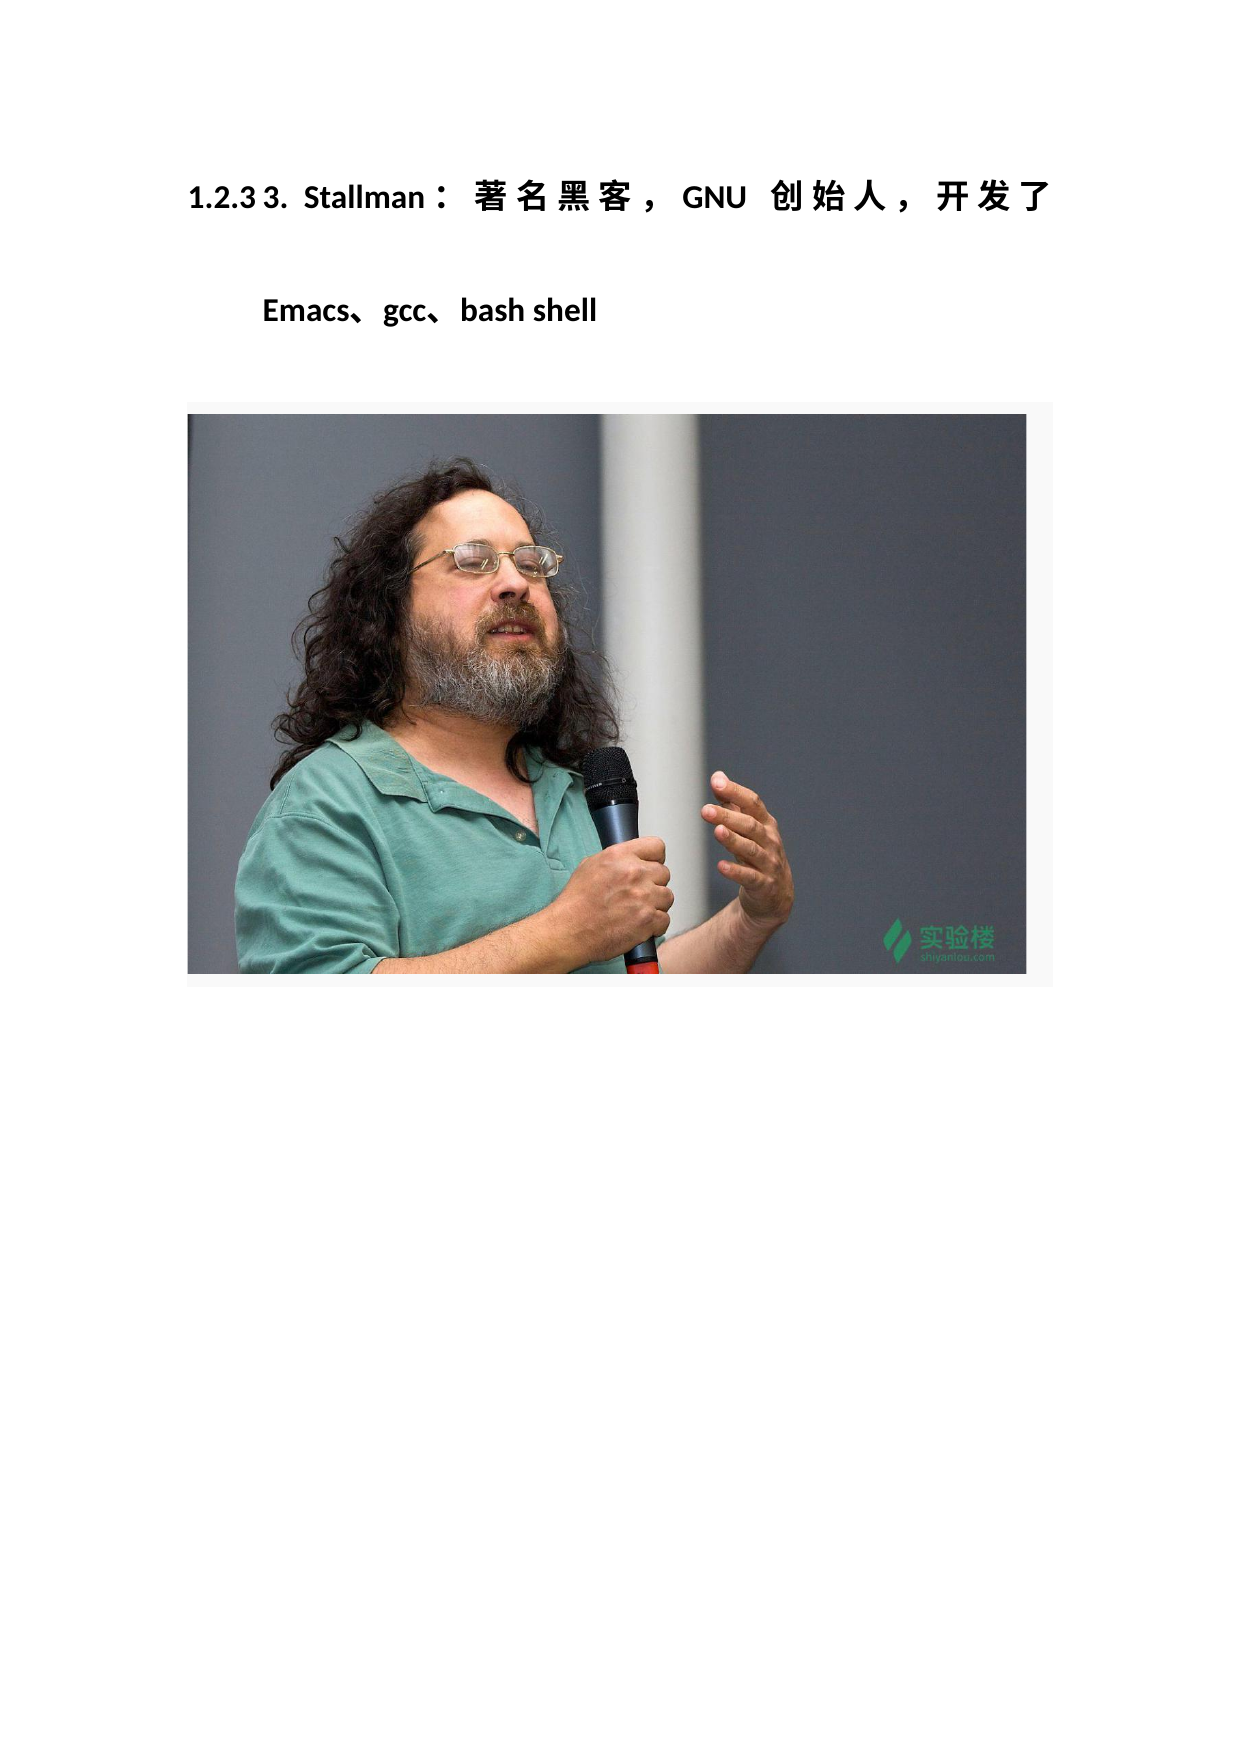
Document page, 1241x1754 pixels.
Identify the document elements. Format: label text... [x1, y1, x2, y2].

subtitle 3. Stallman：著名黑客，GNU 创始人，开发了 Emacs、gcc、bash shell [187, 162, 1053, 339]
picture [187, 414, 1027, 974]
